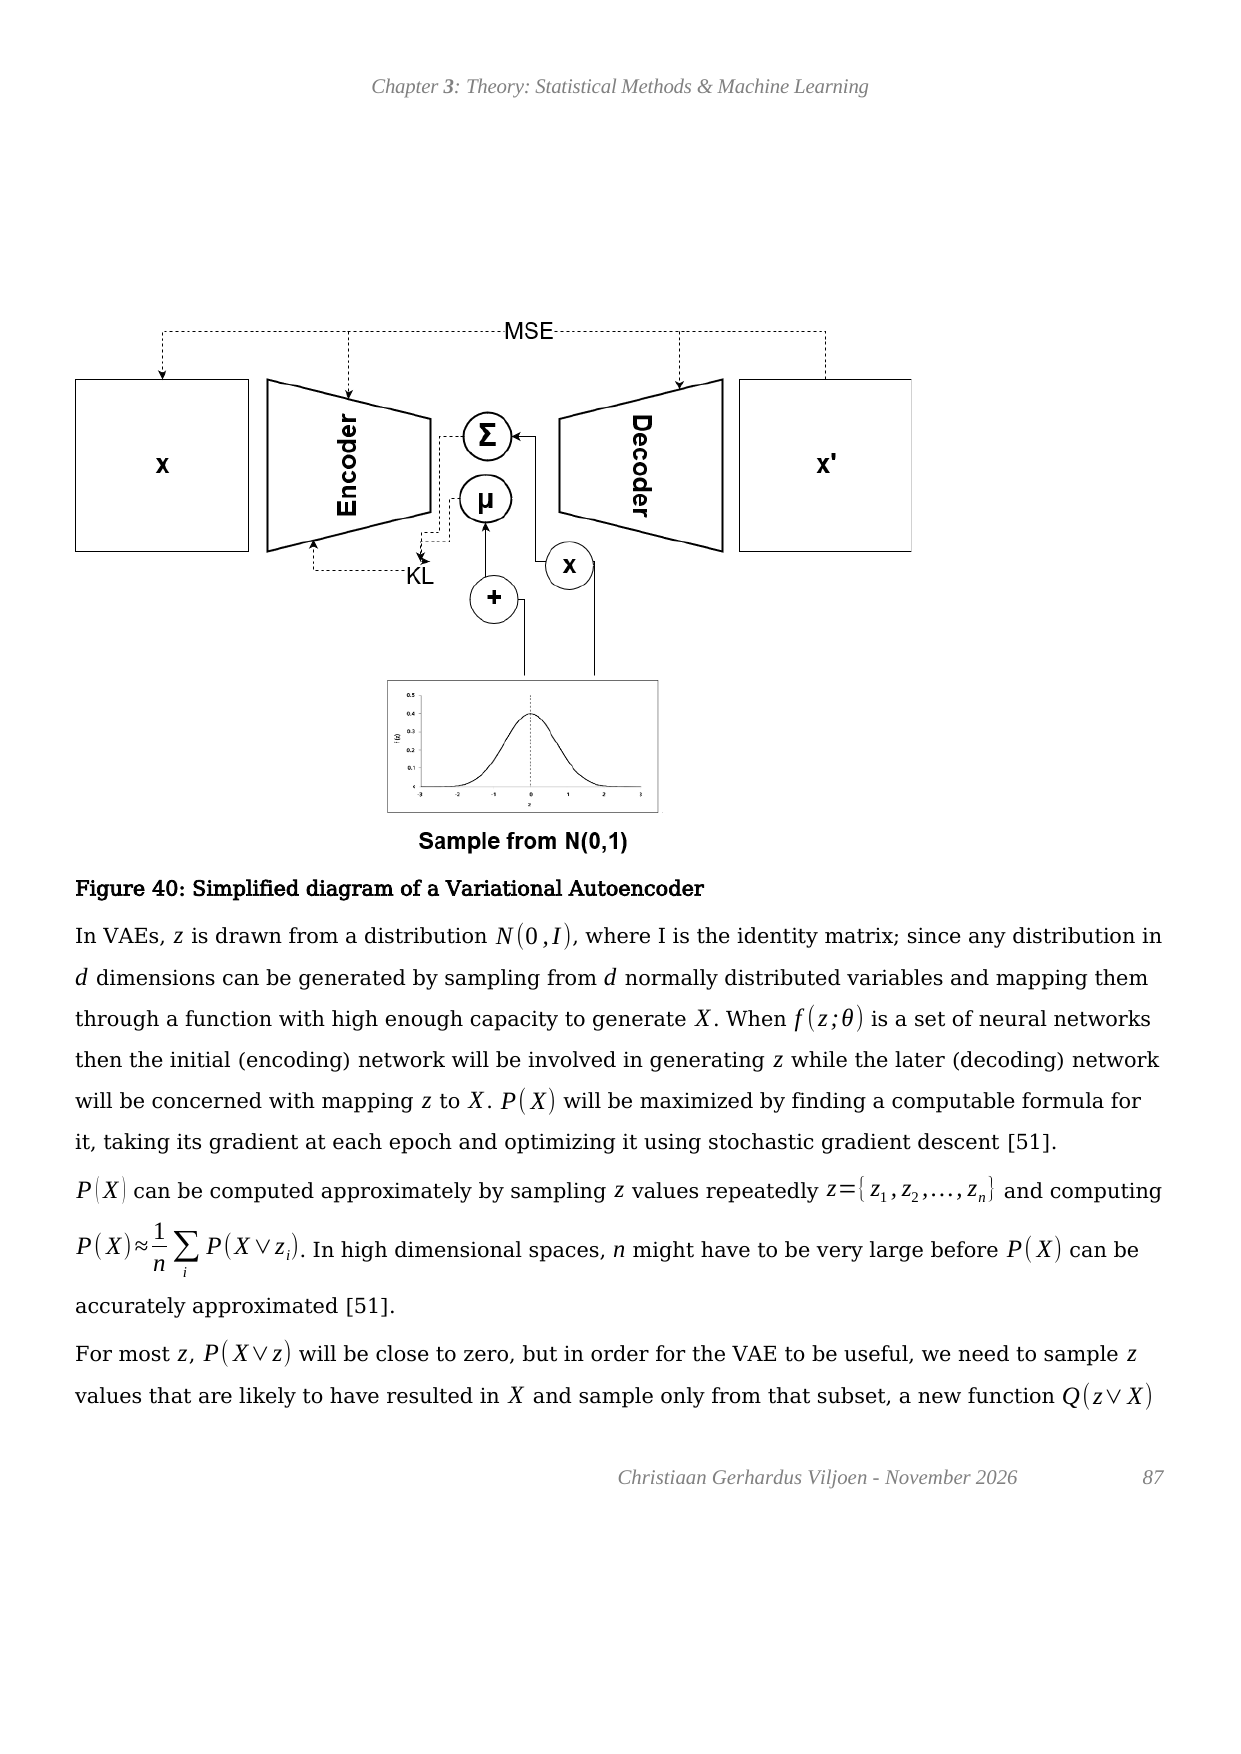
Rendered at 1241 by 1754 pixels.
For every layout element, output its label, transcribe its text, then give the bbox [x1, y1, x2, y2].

text Figure 40: Simplified diagram of a Variational Autoencoder [75, 875, 1165, 900]
text can be computed approximately by sampling values repeatedly and computing . In high dimensional spaces, might have to be very large before can be accurately approximated . [75, 1174, 1165, 1317]
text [75, 1338, 1165, 1411]
text In VAEs, is drawn from a distribution , where I is the identity matrix; since any distribution in dimensions can be generated by sampling from normally distributed variables and mapping them through a function with high enough capacity to generate . When is a set of neural networks then the initial (encoding) network will be involved in generating while the later (decoding) network will be concerned with mapping to . will be maximized by finding a computable formula for it, taking its gradient at each epoch and optimizing it using stochastic gradient descent . [75, 921, 1165, 1153]
picture [75, 318, 912, 854]
